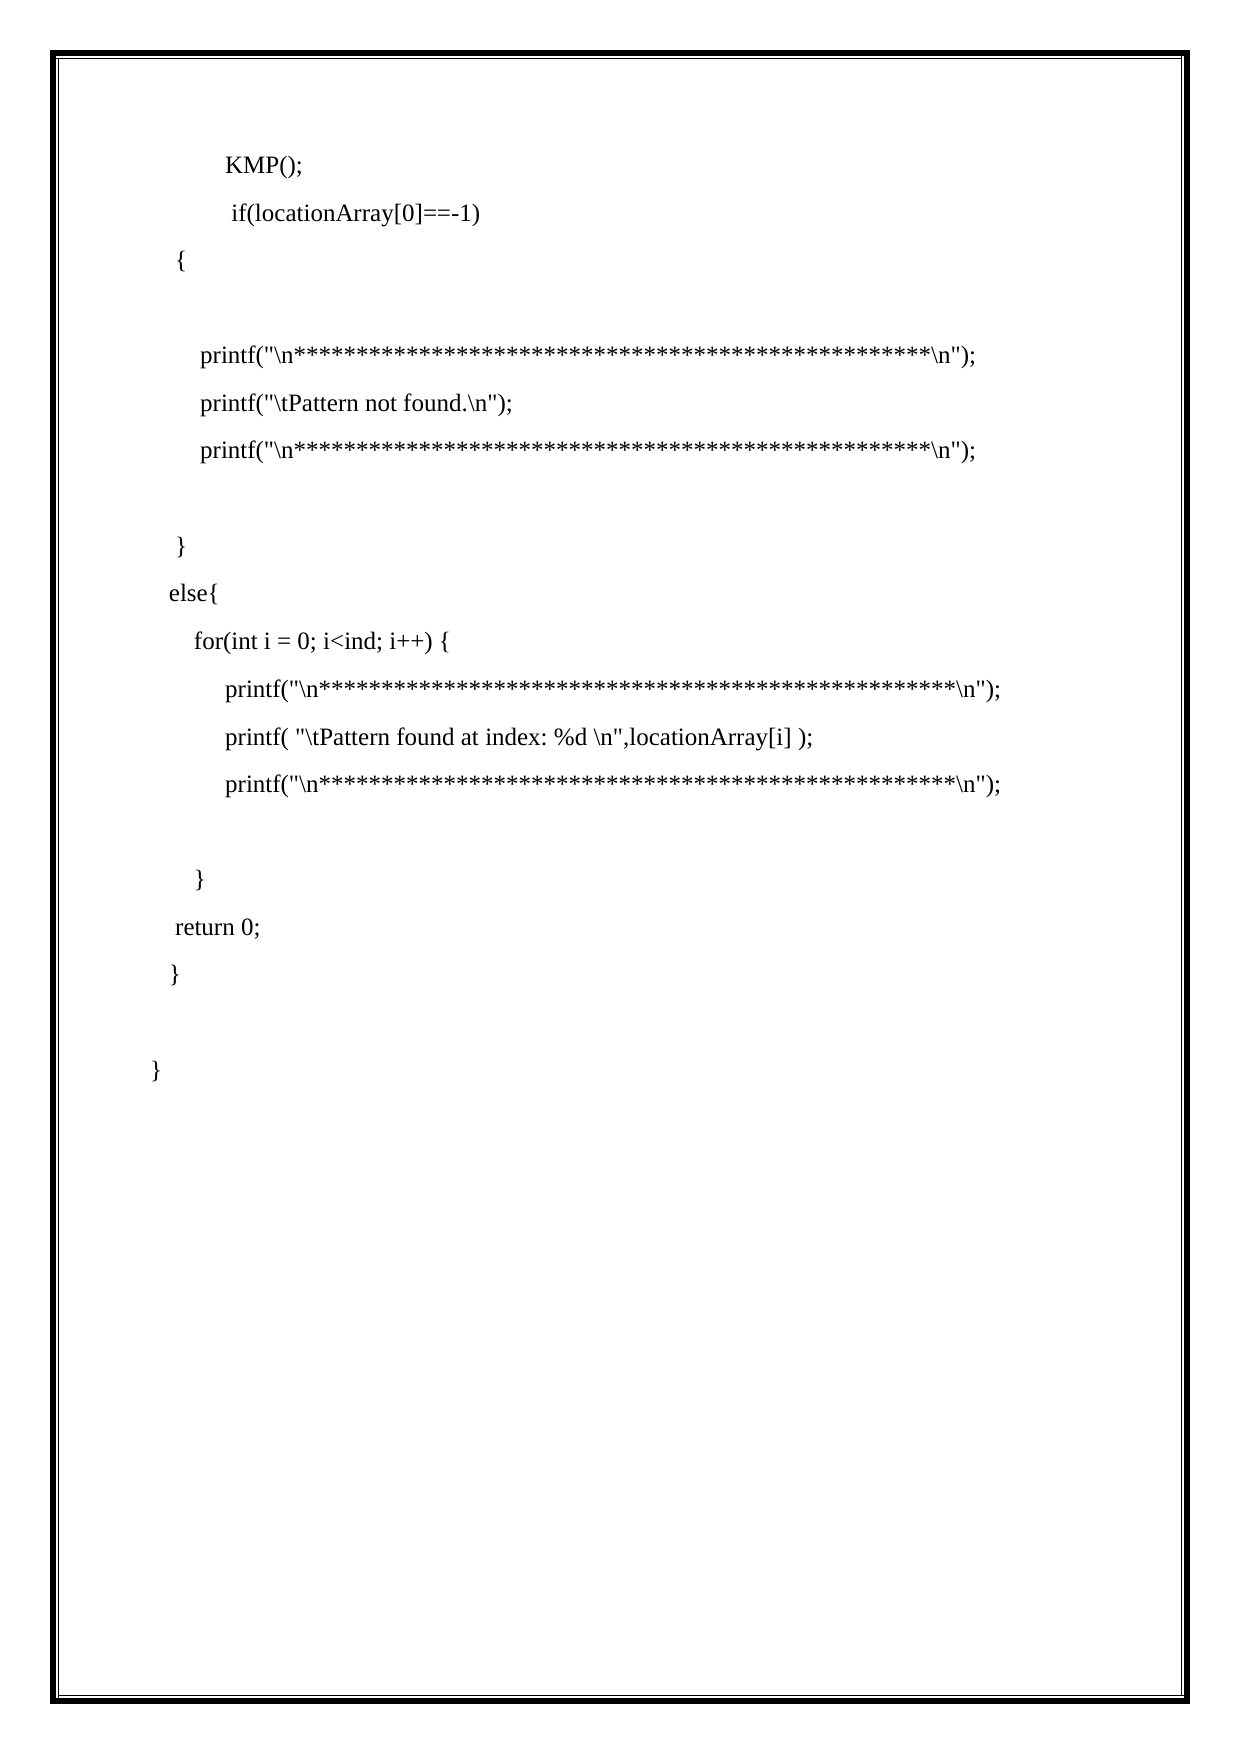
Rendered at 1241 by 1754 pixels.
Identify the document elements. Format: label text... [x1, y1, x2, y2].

text } [150, 864, 1090, 893]
text } [150, 959, 1090, 988]
text printf("\n***************************************************\n"); [150, 674, 1090, 703]
text return 0; [150, 912, 1090, 940]
text printf( "\tPattern found at index: %d \n",locationArray[i] ); [150, 722, 1090, 750]
text printf("\n***************************************************\n"); [150, 769, 1090, 798]
text for(int i = 0; i<ind; i++) { [150, 626, 1090, 655]
text } [150, 1055, 1090, 1083]
text printf("\n***************************************************\n"); [150, 435, 1090, 464]
text printf("\tPattern not found.\n"); [150, 388, 1090, 416]
text { [150, 245, 1090, 274]
text printf("\n***************************************************\n"); [150, 340, 1090, 369]
text else{ [150, 578, 1090, 607]
text } [150, 531, 1090, 559]
text KMP(); [150, 150, 1090, 179]
text if(locationArray[0]==-1) [150, 198, 1090, 226]
